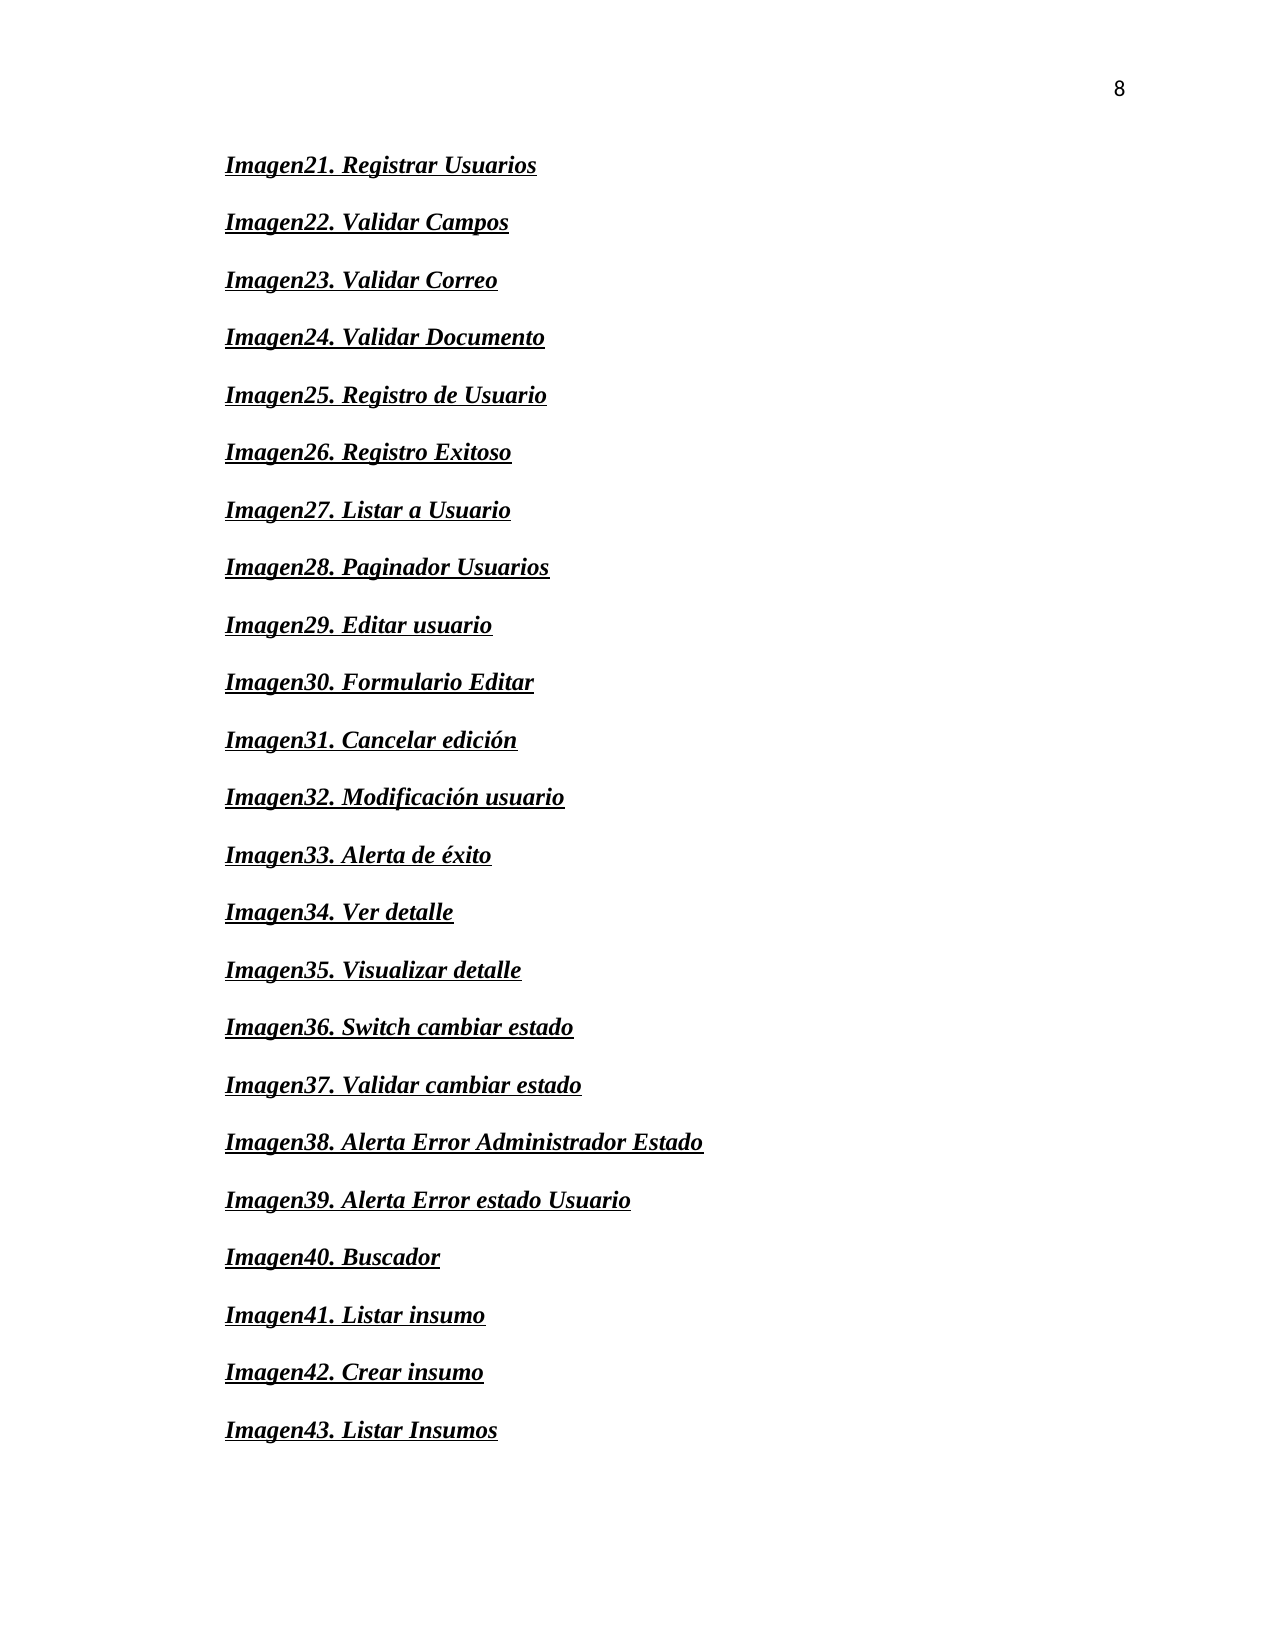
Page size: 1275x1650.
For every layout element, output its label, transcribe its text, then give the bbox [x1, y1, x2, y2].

text Imagen36. Switch cambiar estado [150, 1012, 1125, 1041]
text Imagen41. Listar insumo [150, 1300, 1125, 1329]
text Imagen27. Listar a Usuario [150, 495, 1125, 524]
text Imagen30. Formulario Editar [150, 667, 1125, 696]
text Imagen34. Ver detalle [150, 897, 1125, 926]
text Imagen29. Editar usuario [150, 610, 1125, 639]
text Imagen23. Validar Correo [150, 265, 1125, 294]
text Imagen42. Crear insumo [150, 1357, 1125, 1386]
text Imagen40. Buscador [150, 1242, 1125, 1271]
text Imagen38. Alerta Error Administrador Estado [150, 1127, 1125, 1156]
text Imagen31. Cancelar edición [150, 725, 1125, 754]
text Imagen25. Registro de Usuario [150, 380, 1125, 409]
text Imagen21. Registrar Usuarios [150, 150, 1125, 179]
text Imagen37. Validar cambiar estado [150, 1070, 1125, 1099]
text Imagen22. Validar Campos [150, 207, 1125, 236]
text Imagen35. Visualizar detalle [150, 955, 1125, 984]
text Imagen26. Registro Exitoso [150, 437, 1125, 466]
text Imagen39. Alerta Error estado Usuario [150, 1185, 1125, 1214]
text Imagen33. Alerta de éxito [150, 840, 1125, 869]
text Imagen24. Validar Documento [150, 322, 1125, 351]
text Imagen43. Listar Insumos [150, 1415, 1125, 1444]
text Imagen32. Modificación usuario [150, 782, 1125, 811]
text Imagen28. Paginador Usuarios [150, 552, 1125, 581]
